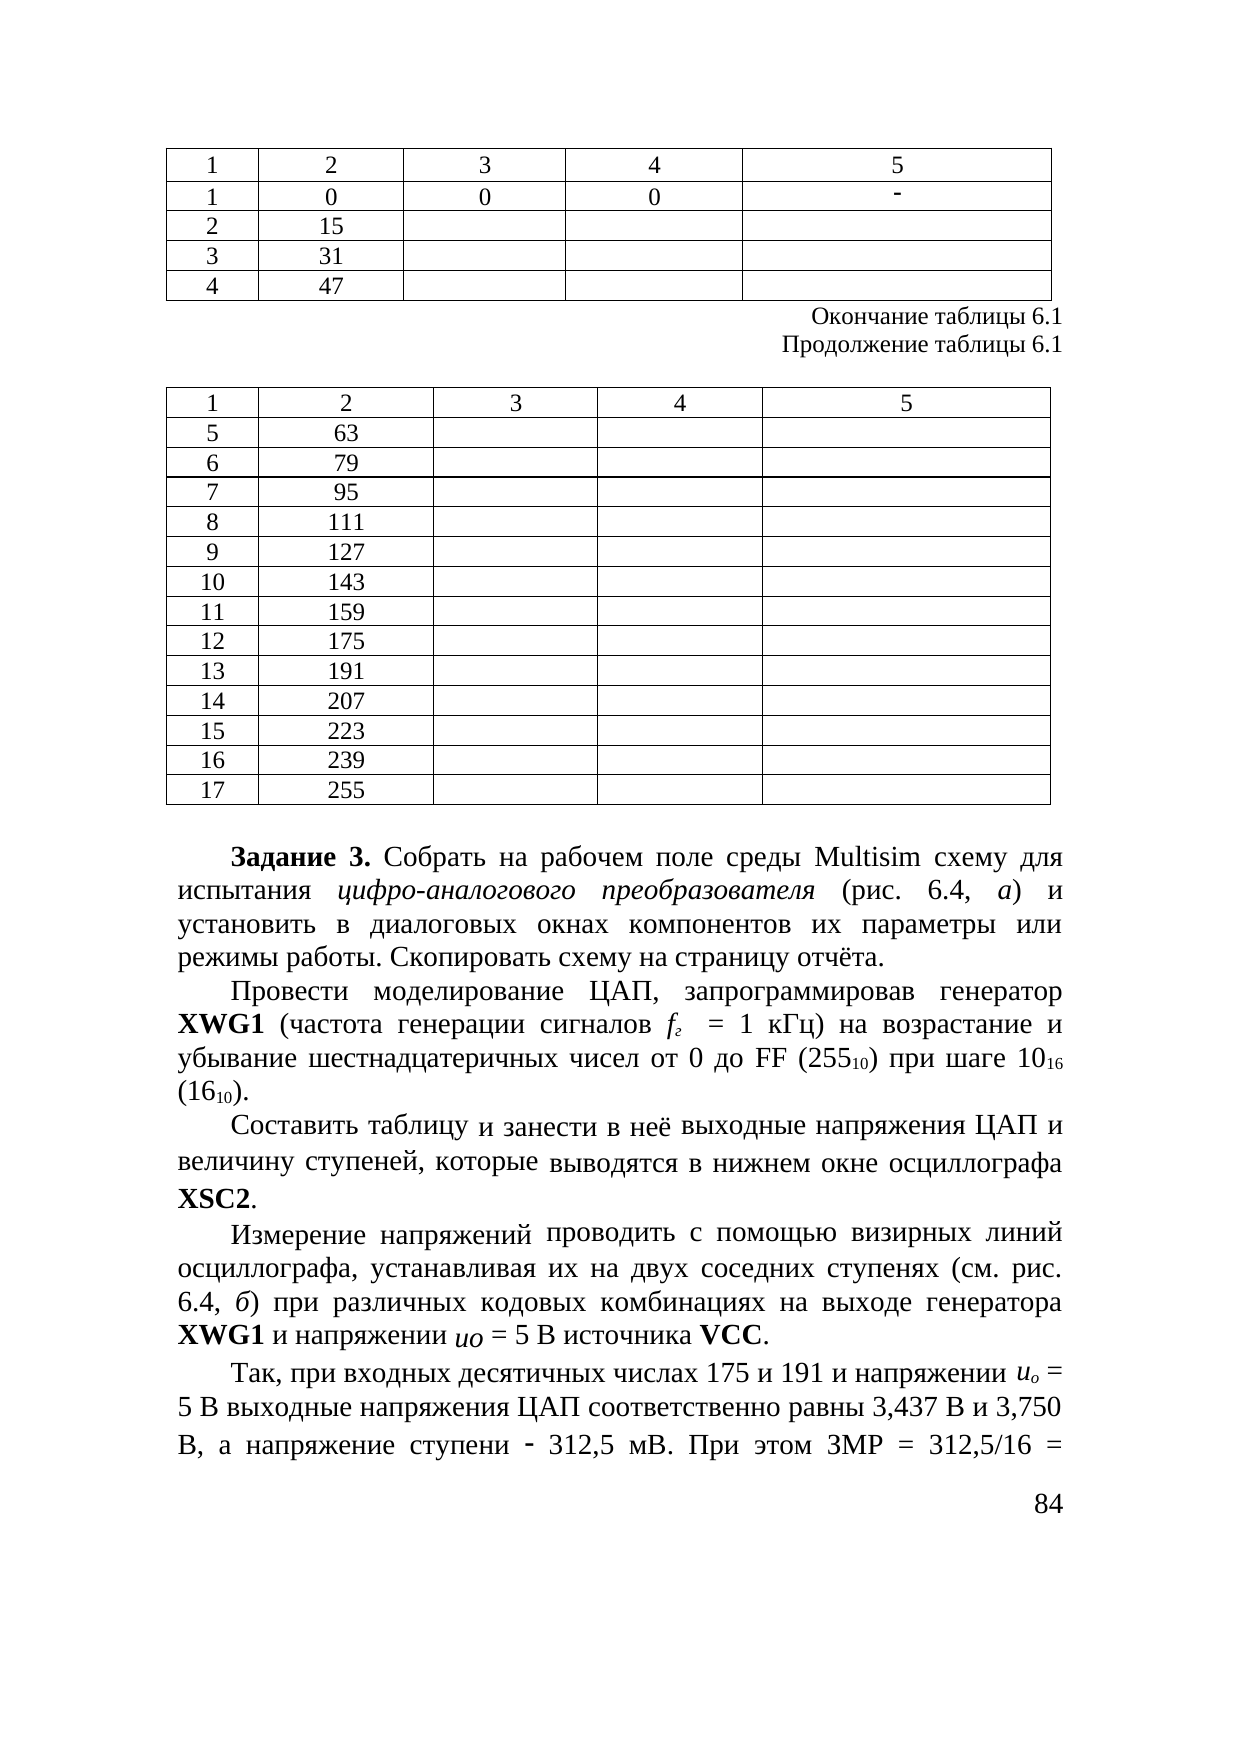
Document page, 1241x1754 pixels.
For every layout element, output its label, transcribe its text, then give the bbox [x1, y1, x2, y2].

table_cell [763, 567, 1050, 596]
table_cell 4 [167, 271, 258, 300]
table_cell [743, 182, 1051, 210]
table_cell [566, 271, 742, 300]
table_cell 5 [167, 418, 258, 447]
table_cell 16 [167, 746, 258, 774]
table_cell [763, 478, 1050, 506]
table_cell [598, 537, 762, 566]
table_cell 223 [259, 716, 433, 744]
table_cell 0 [404, 182, 565, 210]
table_header 2 [259, 388, 433, 417]
table_cell [598, 448, 762, 476]
table_cell 5 [743, 149, 1051, 181]
text Продолжение таблицы 6.1 [177, 329, 1063, 358]
table_cell 3 [167, 241, 258, 270]
table_cell [743, 271, 1051, 300]
table_cell [763, 537, 1050, 566]
table_cell [763, 507, 1050, 536]
table_cell 0 [259, 182, 403, 210]
table_cell 15 [259, 211, 403, 240]
table_cell [434, 418, 597, 447]
table_cell 13 [167, 656, 258, 685]
table_cell [566, 241, 742, 270]
table_cell [404, 211, 565, 240]
table_cell 10 [167, 567, 258, 596]
table_cell [763, 656, 1050, 685]
table_cell [434, 448, 597, 476]
table_cell [598, 418, 762, 447]
table_cell [434, 567, 597, 596]
table_cell [598, 775, 762, 804]
table_header 4 [598, 388, 762, 417]
table_cell [434, 656, 597, 685]
table_cell [598, 656, 762, 685]
text Окончание таблицы 6.1 [177, 301, 1063, 329]
table_cell 9 [167, 537, 258, 566]
table_cell [763, 746, 1050, 774]
table_cell [598, 567, 762, 596]
table_cell 15 [167, 716, 258, 744]
table_header 5 [763, 388, 1050, 417]
table_cell [434, 537, 597, 566]
table_cell [598, 507, 762, 536]
table_header 1 [167, 388, 258, 417]
table_cell [743, 211, 1051, 240]
table_cell 63 [259, 418, 433, 447]
table_cell [404, 271, 565, 300]
table_cell [434, 507, 597, 536]
table_cell 31 [259, 241, 403, 270]
text Измерение напряжений проводить с помощью визирных линий осциллографа, устанавливая их на двух соседних ступенях (см. рис. 6.4, б) при различных кодовых комбинациях на выходе генератора XWG1 и напряжении uo = 5 В источника VCC. [177, 1214, 1063, 1353]
table_cell [598, 478, 762, 506]
text Задание 3. Собрать на рабочем поле среды Multisim схему для испытания цифро-аналогового преобразователя (рис. 6.4, а) и установить в диалоговых окнах компонентов их параметры или режимы работы. Скопировать схему на страницу отчёта. [177, 839, 1063, 973]
table_cell [763, 716, 1050, 744]
table_cell [763, 626, 1050, 655]
table_cell [598, 746, 762, 774]
table_cell 127 [259, 537, 433, 566]
table_cell 255 [259, 775, 433, 804]
table_cell 3 [404, 149, 565, 181]
table_cell 111 [259, 507, 433, 536]
table_cell 207 [259, 686, 433, 715]
table_cell 4 [566, 149, 742, 181]
table_cell 2 [167, 211, 258, 240]
table_cell [763, 418, 1050, 447]
table_cell [598, 716, 762, 744]
table_cell [434, 775, 597, 804]
table_cell [598, 686, 762, 715]
table_cell 1 [167, 182, 258, 210]
table_cell 159 [259, 597, 433, 625]
table_cell 175 [259, 626, 433, 655]
table_cell 95 [259, 478, 433, 506]
table_cell 14 [167, 686, 258, 715]
table_cell [743, 241, 1051, 270]
table_cell [598, 597, 762, 625]
table_cell [434, 478, 597, 506]
table_cell [434, 597, 597, 625]
table_cell [763, 448, 1050, 476]
table_cell [763, 597, 1050, 625]
table_header 3 [434, 388, 597, 417]
table_cell [763, 775, 1050, 804]
table_cell 0 [566, 182, 742, 210]
table_cell 2 [259, 149, 403, 181]
table_cell 239 [259, 746, 433, 774]
table_cell 79 [259, 448, 433, 476]
table_cell 11 [167, 597, 258, 625]
table_cell 12 [167, 626, 258, 655]
table_cell [404, 241, 565, 270]
table_cell [434, 686, 597, 715]
table_cell 6 [167, 448, 258, 476]
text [177, 1353, 1063, 1461]
table_cell [763, 686, 1050, 715]
table_cell [434, 716, 597, 744]
text Провести моделирование ЦАП, запрограммировав генератор XWG1 (частота генерации сигналов fг = 1 кГц) на возрастание и убывание шестнадцатеричных чисел от 0 до FF (25510) при шаге 1016 (1610). [177, 973, 1063, 1107]
table_cell 1 [167, 149, 258, 181]
table_cell [434, 746, 597, 774]
table_cell [598, 626, 762, 655]
table_cell 17 [167, 775, 258, 804]
table_cell [434, 626, 597, 655]
table_cell 47 [259, 271, 403, 300]
table_cell 143 [259, 567, 433, 596]
table_cell 7 [167, 478, 258, 506]
text Составить таблицу и занести в неё выходные напряжения ЦАП и величину ступеней, которые выводятся в нижнем окне осциллографа XSC2. [177, 1107, 1063, 1214]
table_cell 8 [167, 507, 258, 536]
table_cell [566, 211, 742, 240]
table_cell 191 [259, 656, 433, 685]
